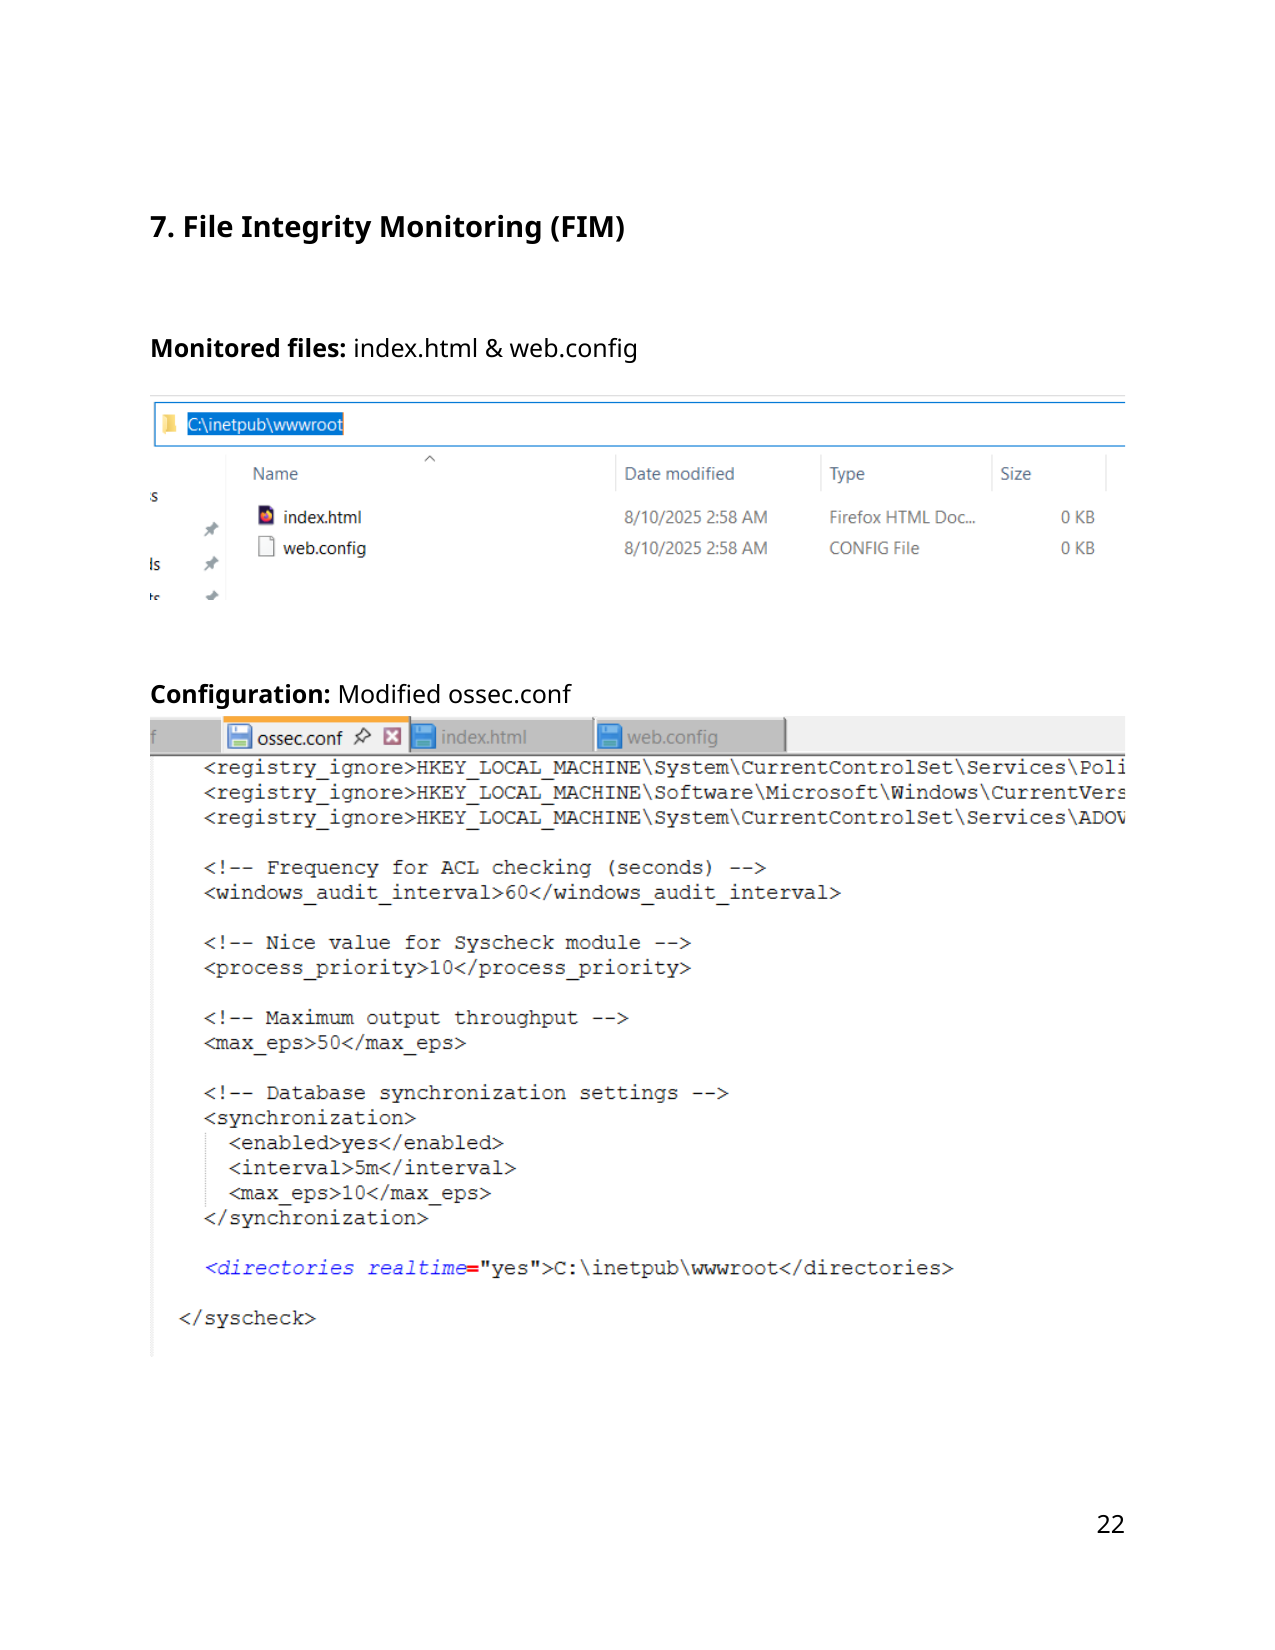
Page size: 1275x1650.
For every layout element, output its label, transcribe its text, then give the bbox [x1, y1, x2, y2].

text Configuration: Modified ossec.conf [150, 677, 1125, 716]
text 7. File Integrity Monitoring (FIM) [150, 206, 1125, 246]
text Monitored files: index.html & web.config [150, 330, 1125, 364]
picture [150, 716, 1125, 1357]
picture [150, 386, 1125, 600]
